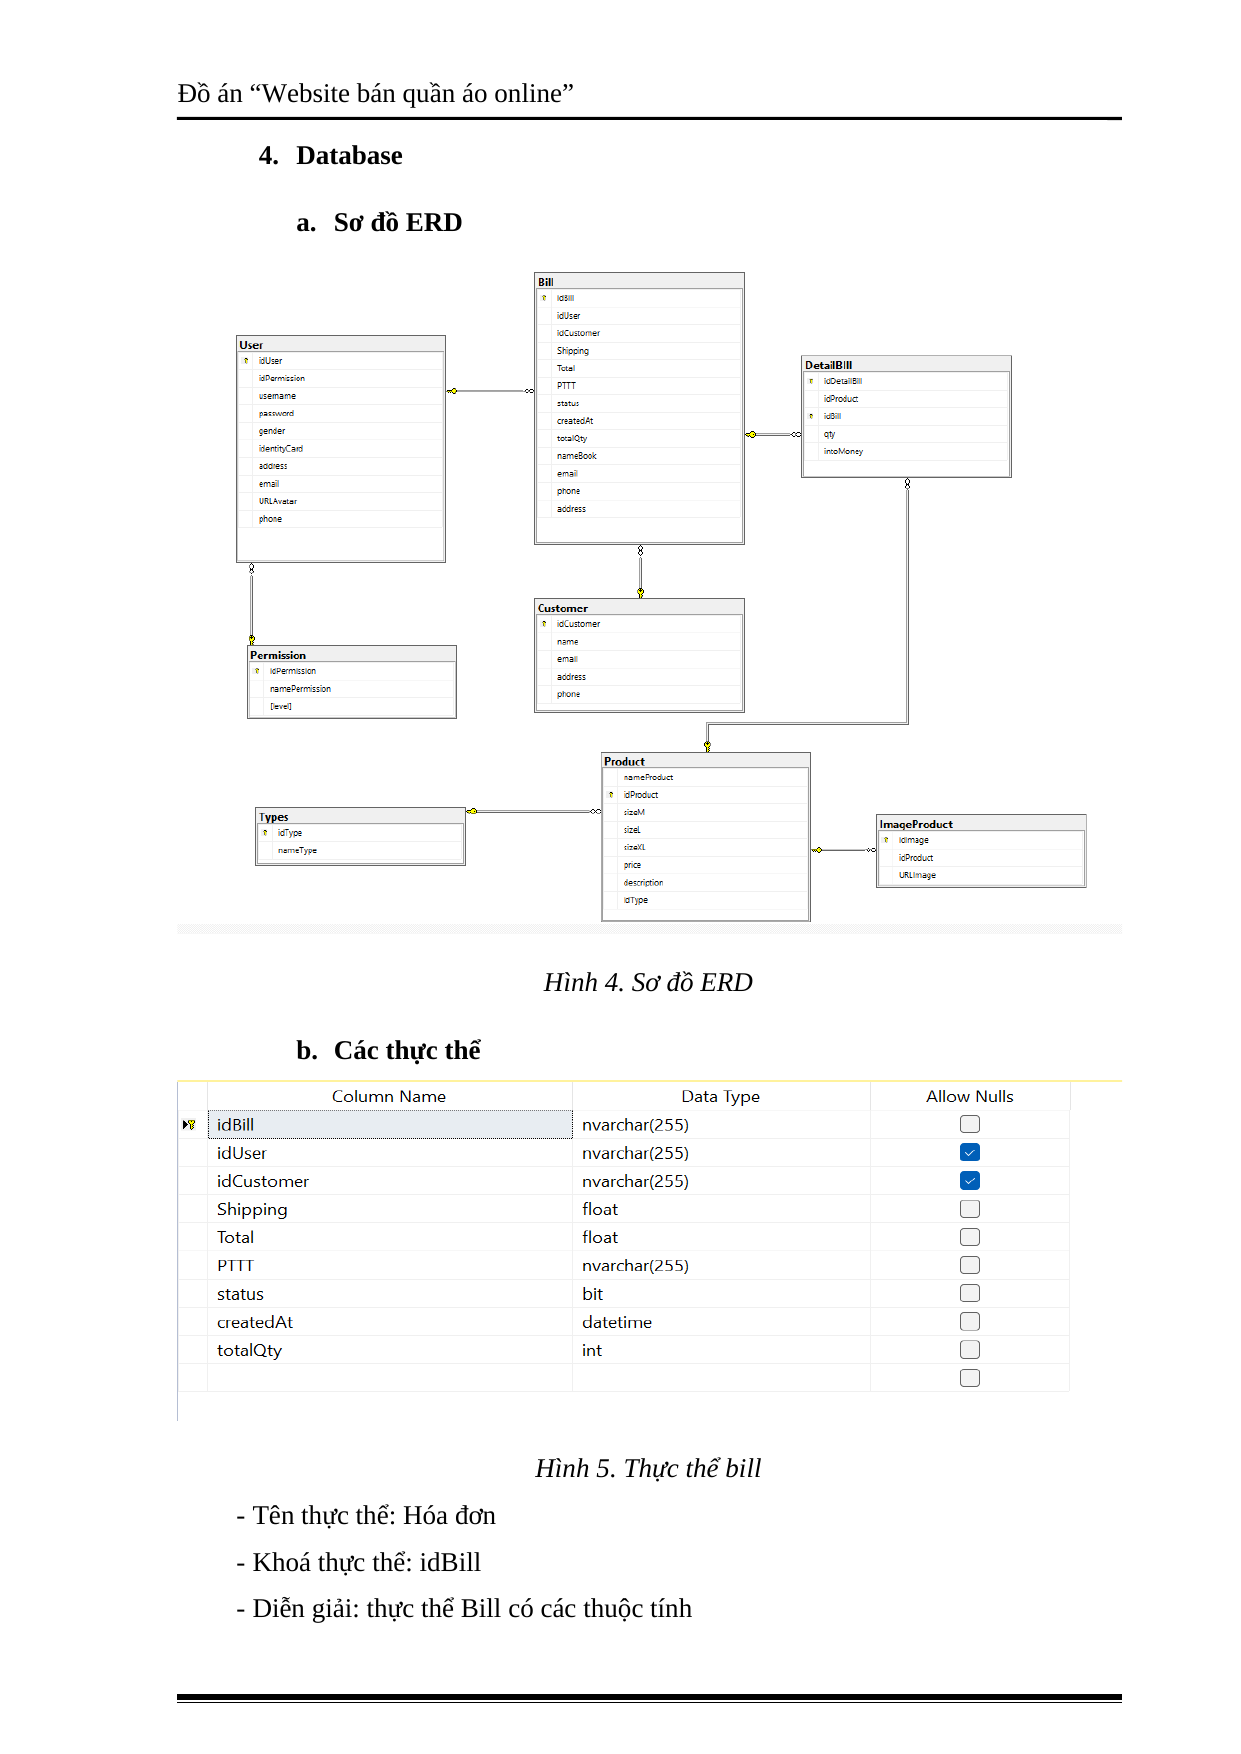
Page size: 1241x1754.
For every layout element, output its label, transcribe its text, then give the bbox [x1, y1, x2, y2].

subtitle Các thực thể [296, 1034, 1122, 1065]
text Hình 4. Sơ đồ ERD [177, 966, 1122, 997]
list Diễn giải: thực thể Bill có các thuộc tính [207, 1592, 1122, 1623]
picture [177, 253, 1123, 934]
list Tên thực thể: Hóa đơn [207, 1499, 1122, 1530]
subtitle Database [258, 139, 1122, 170]
list Khoá thực thể: idBill [207, 1546, 1122, 1577]
text Hình 5. Thực thể bill [177, 1452, 1122, 1483]
picture [177, 1080, 1123, 1421]
subtitle Sơ đồ ERD [296, 207, 1122, 238]
